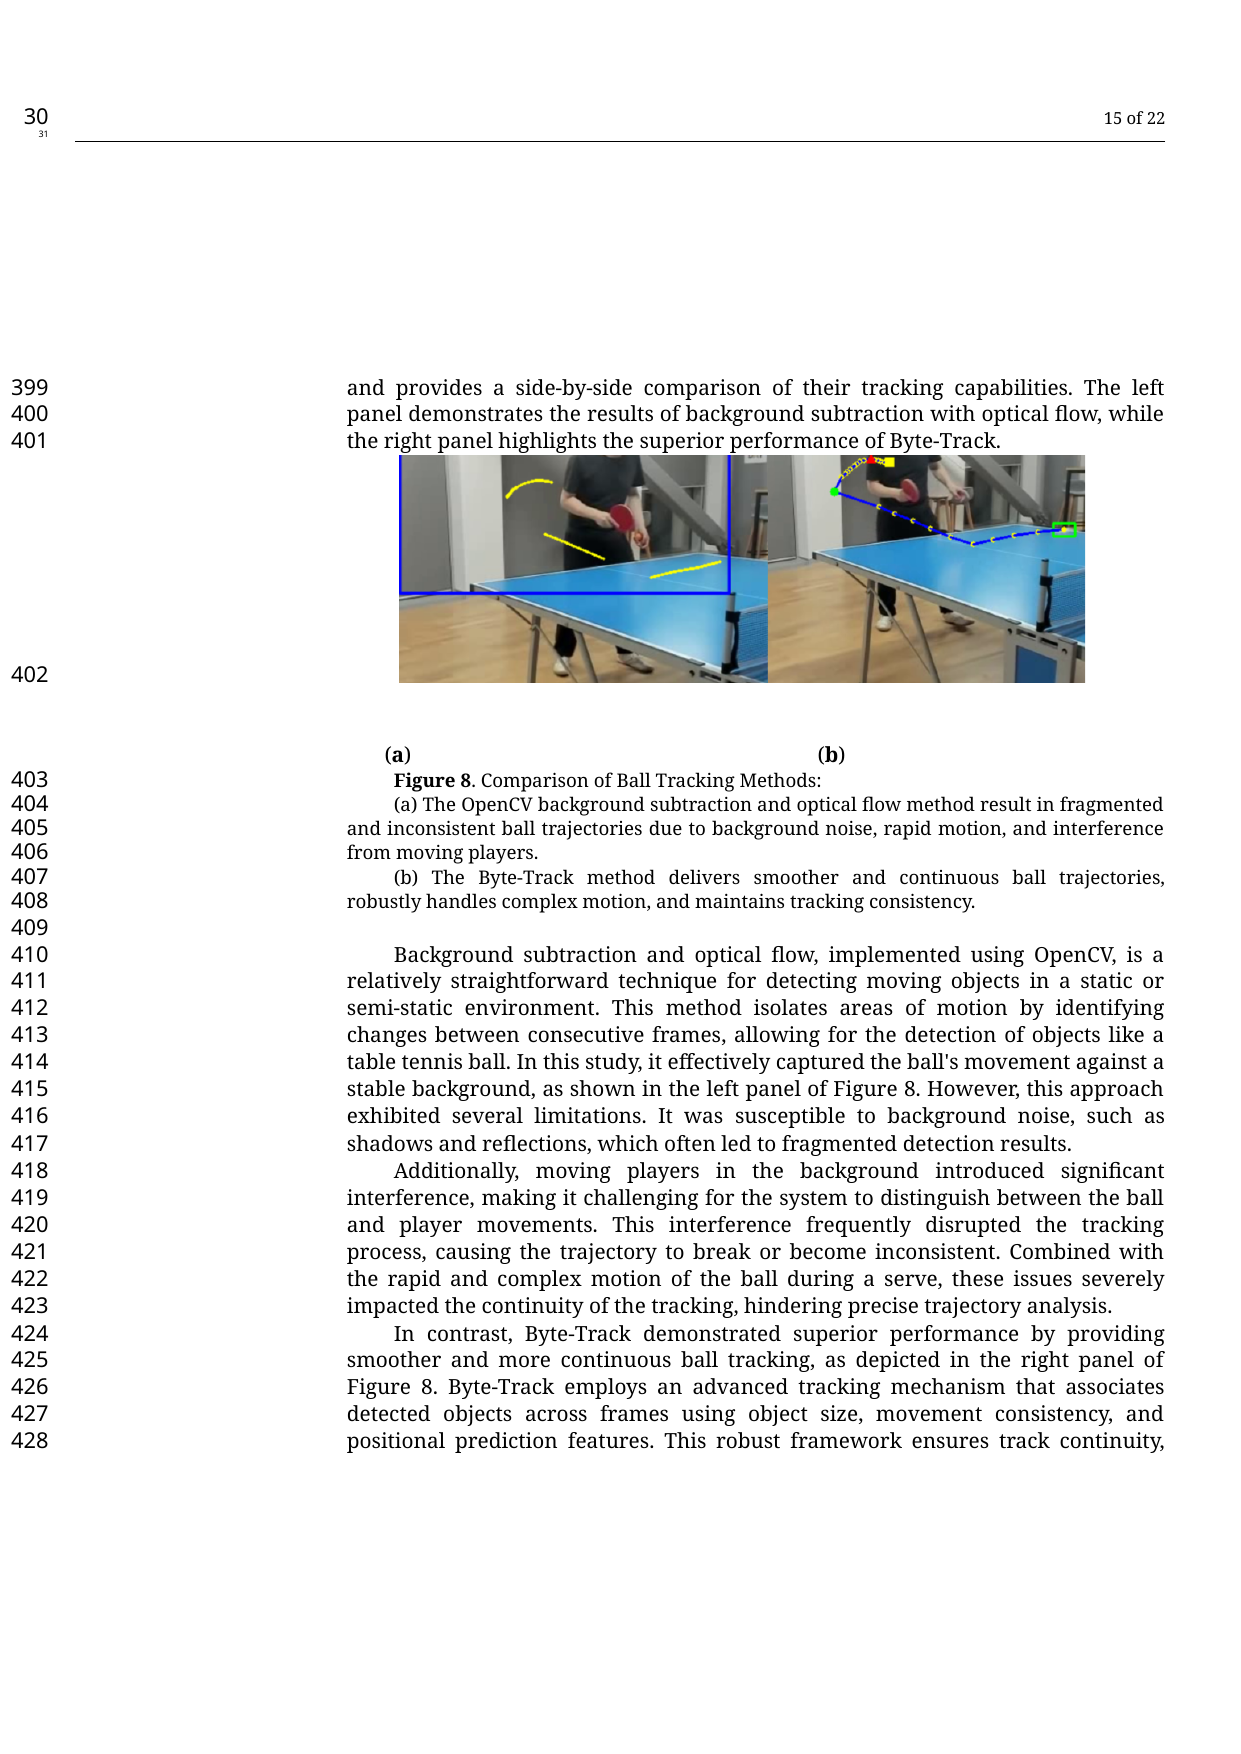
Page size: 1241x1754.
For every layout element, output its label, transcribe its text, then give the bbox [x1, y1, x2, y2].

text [347, 374, 1165, 455]
text Additionally, moving players in the background introduced significant interference, making it challenging for the system to distinguish between the ball and player movements. This interference frequently disrupted the tracking process, causing the trajectory to break or become inconsistent. Combined with the rapid and complex motion of the ball during a serve, these issues severely impacted the continuity of the tracking, hindering precise trajectory analysis. [347, 1157, 1165, 1319]
text Background subtraction and optical flow, implemented using OpenCV, is a relatively straightforward technique for detecting moving objects in a static or semi-static environment. This method isolates areas of motion by identifying changes between consecutive frames, allowing for the detection of objects like a table tennis ball. In this study, it effectively captured the ball's movement against a stable background, as shown in the left panel of Figure 8. However, this approach exhibited several limitations. It was susceptible to background noise, such as shadows and reflections, which often led to fragmented detection results. [347, 941, 1165, 1157]
text (b) The Byte-Track method delivers smoother and continuous ball trajectories, robustly handles complex motion, and maintains tracking consistency. [347, 865, 1165, 914]
table_header (b) [609, 740, 1054, 768]
picture [399, 455, 1086, 683]
table_header (a) [186, 740, 609, 768]
text Figure 8. Comparison of Ball Tracking Methods: [347, 768, 1165, 792]
text (a) The OpenCV background subtraction and optical flow method result in fragmented and inconsistent ball trajectories due to background noise, rapid motion, and interference from moving players. [347, 792, 1165, 865]
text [347, 1319, 1165, 1455]
